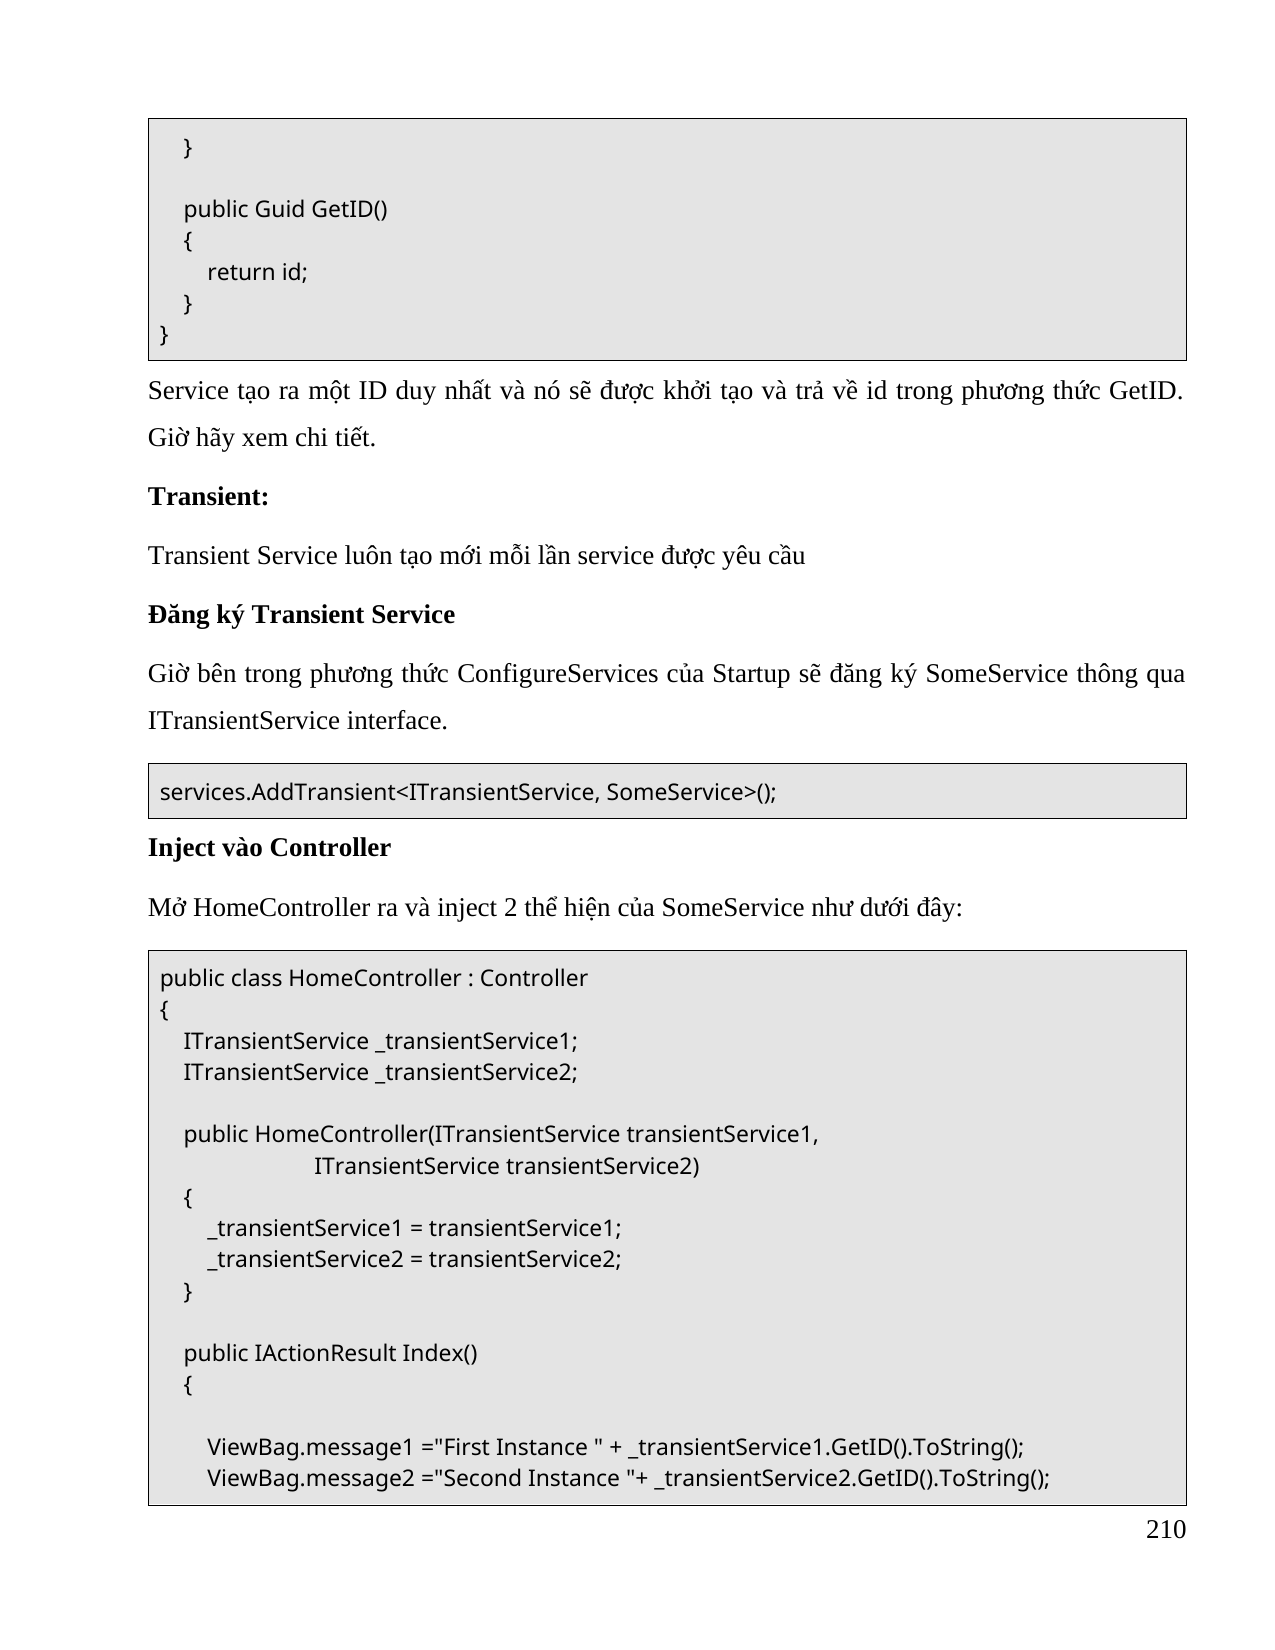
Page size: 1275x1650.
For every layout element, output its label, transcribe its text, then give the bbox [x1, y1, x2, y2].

text Đăng ký Transient Service [148, 598, 1186, 629]
text Giờ bên trong phương thức ConfigureServices của Startup sẽ đăng ký SomeService thông qua ITransientService interface. [148, 657, 1186, 735]
text Mở HomeController ra và inject 2 thể hiện của SomeService như dưới đây: [148, 891, 1186, 922]
text Inject vào Controller [148, 831, 1186, 863]
text Transient: [148, 480, 1186, 511]
text Service tạo ra một ID duy nhất và nó sẽ được khởi tạo và trả về id trong phương thức GetID. Giờ hãy xem chi tiết. [148, 374, 1186, 452]
text Transient Service luôn tạo mới mỗi lần service được yêu cầu [148, 539, 1186, 570]
table_header services.AddTransient<ITransientService, SomeService>(); [149, 764, 1186, 818]
